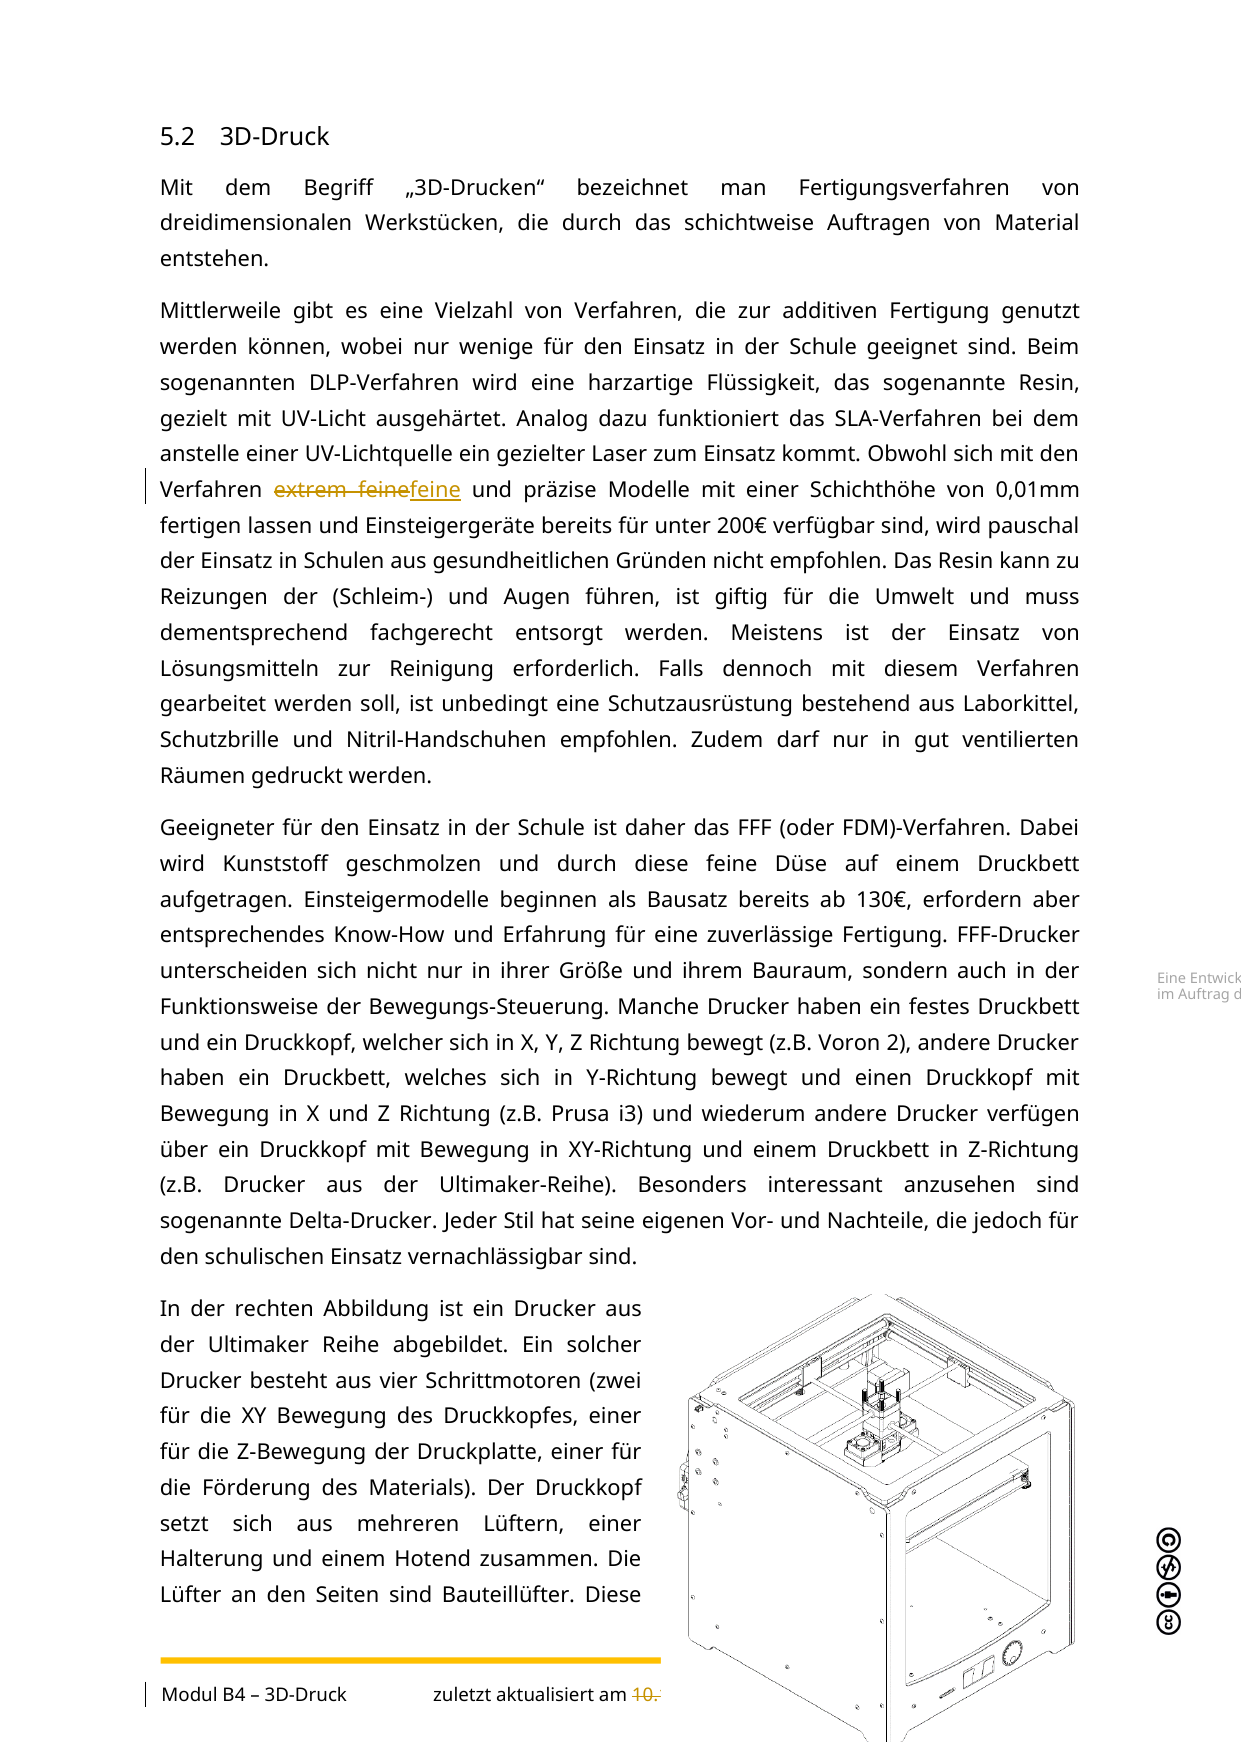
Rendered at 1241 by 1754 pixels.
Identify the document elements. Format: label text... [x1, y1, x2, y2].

subtitle 3D-Druck [159, 118, 1081, 152]
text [159, 1293, 1081, 1609]
text Geeigneter für den Einsatz in der Schule ist daher das FFF (oder FDM)-Verfahren. Dabei wird Kunststoff geschmolzen und durch diese feine Düse auf einem Druckbett aufgetragen. Einsteigermodelle beginnen als Bausatz bereits ab 130€, erfordern aber entsprechendes Know-How und Erfahrung für eine zuverlässige Fertigung. FFF-Drucker unterscheiden sich nicht nur in ihrer Größe und ihrem Bauraum, sondern auch in der Funktionsweise der Bewegungs-Steuerung. Manche Drucker haben ein festes Druckbett und ein Druckkopf, welcher sich in X, Y, Z Richtung bewegt (z.B. Voron 2), andere Drucker haben ein Druckbett, welches sich in Y-Richtung bewegt und einen Druckkopf mit Bewegung in X und Z Richtung (z.B. Prusa i3) und wiederum andere Drucker verfügen über ein Druckkopf mit Bewegung in XY-Richtung und einem Druckbett in Z-Richtung (z.B. Drucker aus der Ultimaker-Reihe). Besonders interessant anzusehen sind sogenannte Delta-Drucker. Jeder Stil hat seine eigenen Vor- und Nachteile, die jedoch für den schulischen Einsatz vernachlässigbar sind. [159, 812, 1081, 1271]
text Mittlerweile gibt es eine Vielzahl von Verfahren, die zur additiven Fertigung genutzt werden können, wobei nur wenige für den Einsatz in der Schule geeignet sind. Beim sogenannten DLP-Verfahren wird eine harzartige Flüssigkeit, das sogenannte Resin, gezielt mit UV-Licht ausgehärtet. Analog dazu funktioniert das SLA-Verfahren bei dem anstelle einer UV-Lichtquelle ein gezielter Laser zum Einsatz kommt. Obwohl sich mit den Verfahren und präzise Modelle mit einer Schichthöhe von 0,01mm fertigen lassen und Einsteigergeräte bereits für unter 200€ verfügbar sind, wird pauschal der Einsatz in Schulen aus gesundheitlichen Gründen nicht empfohlen. Das Resin kann zu Reizungen der (Schleim-) und Augen führen, ist giftig für die Umwelt und muss dementsprechend fachgerecht entsorgt werden. Meistens ist der Einsatz von Lösungsmitteln zur Reinigung erforderlich. Falls dennoch mit diesem Verfahren gearbeitet werden soll, ist unbedingt eine Schutzausrüstung bestehend aus Laborkittel, Schutzbrille und Nitril-Handschuhen empfohlen. Zudem darf nur in gut ventilierten Räumen gedruckt werden. [159, 295, 1081, 789]
picture [1157, 1528, 1181, 1635]
text Mit dem Begriff „3D-Drucken“ bezeichnet man Fertigungsverfahren von dreidimensionalen Werkstücken, die durch das schichtweise Auftragen von Material entstehen. [159, 171, 1081, 273]
picture [660, 1294, 1081, 1742]
